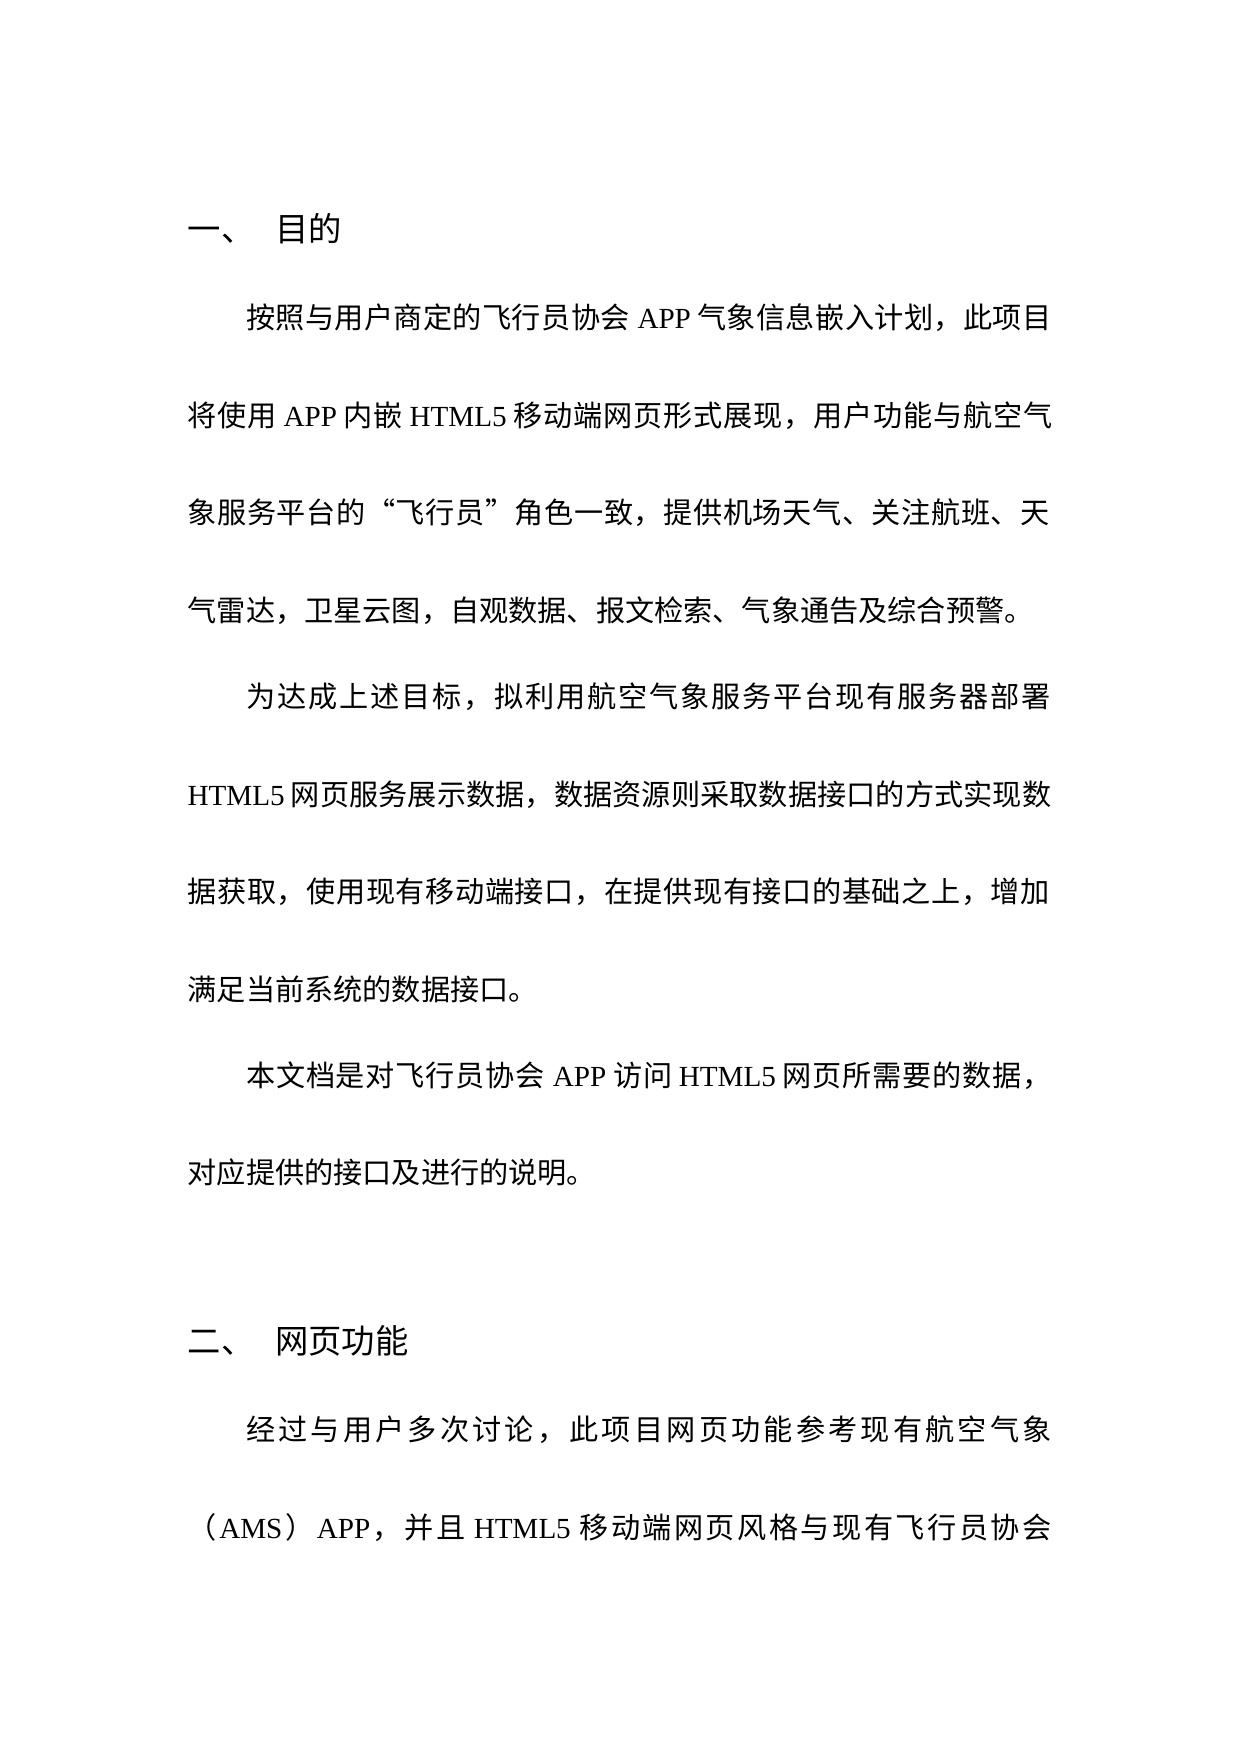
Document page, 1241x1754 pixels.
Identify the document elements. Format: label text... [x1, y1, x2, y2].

text 本文档是对飞行员协会APP访问HTML5网页所需要的数据，对应提供的接口及进行的说明。 [187, 1041, 1053, 1203]
subtitle 网页功能 [187, 1306, 1053, 1371]
text 按照与用户商定的飞行员协会APP气象信息嵌入计划，此项目将使用APP内嵌HTML5移动端网页形式展现，用户功能与航空气象服务平台的“飞行员”角色一致，提供机场天气、关注航班、天气雷达，卫星云图，自观数据、报文检索、气象通告及综合预警。 [187, 283, 1053, 641]
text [187, 1395, 1053, 1558]
text 为达成上述目标，拟利用航空气象服务平台现有服务器部署HTML5网页服务展示数据，数据资源则采取数据接口的方式实现数据获取，使用现有移动端接口，在提供现有接口的基础之上，增加满足当前系统的数据接口。 [187, 662, 1053, 1020]
subtitle 目的 [187, 194, 1053, 259]
